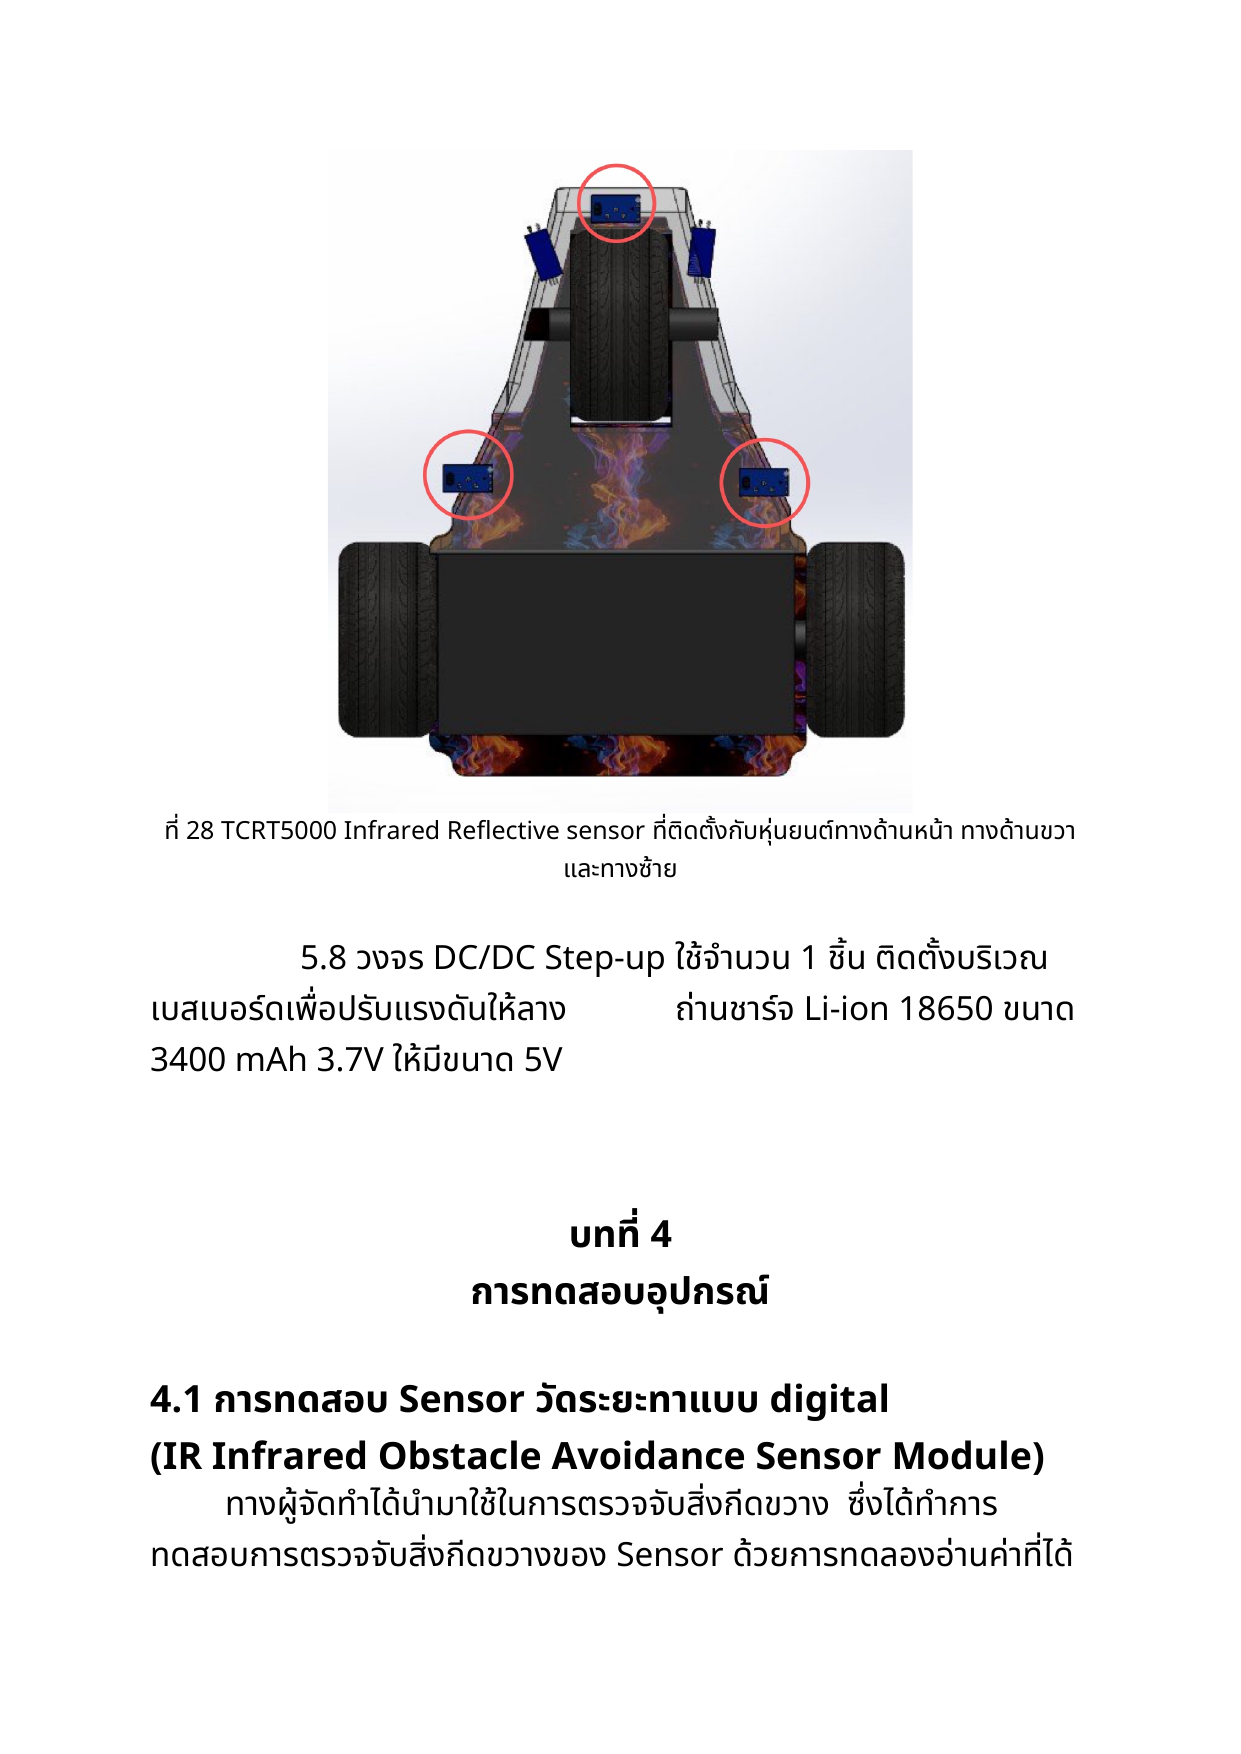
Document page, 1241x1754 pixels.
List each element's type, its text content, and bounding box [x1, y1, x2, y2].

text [150, 1480, 1090, 1581]
text 5.8 วงจร DC/DC Step-up ใช้จำนวน 1 ชิ้น ติดตั้งบริเวณเบสเบอร์ดเพื่อปรับแรงดันให้ลาง ถ่านชาร์จ Li-ion 18650 ขนาด 3400 mAh 3.7V ให้มีขนาด 5V [150, 934, 1090, 1086]
text การทดสอบอุปกรณ์ [150, 1264, 1090, 1321]
text 4.1 การทดสอบ Sensor วัดระยะทาแบบ digital [150, 1372, 1090, 1429]
text บทที่ 4 [150, 1207, 1090, 1264]
text (IR Infrared Obstacle Avoidance Sensor Module) [150, 1429, 1090, 1480]
text ที่ 28 TCRT5000 Infrared Reflective sensor ที่ติดตั้งกับหุ่นยนต์ทางด้านหน้า ทางด้านขวาและทางซ้าย [150, 813, 1090, 889]
picture [327, 150, 913, 813]
